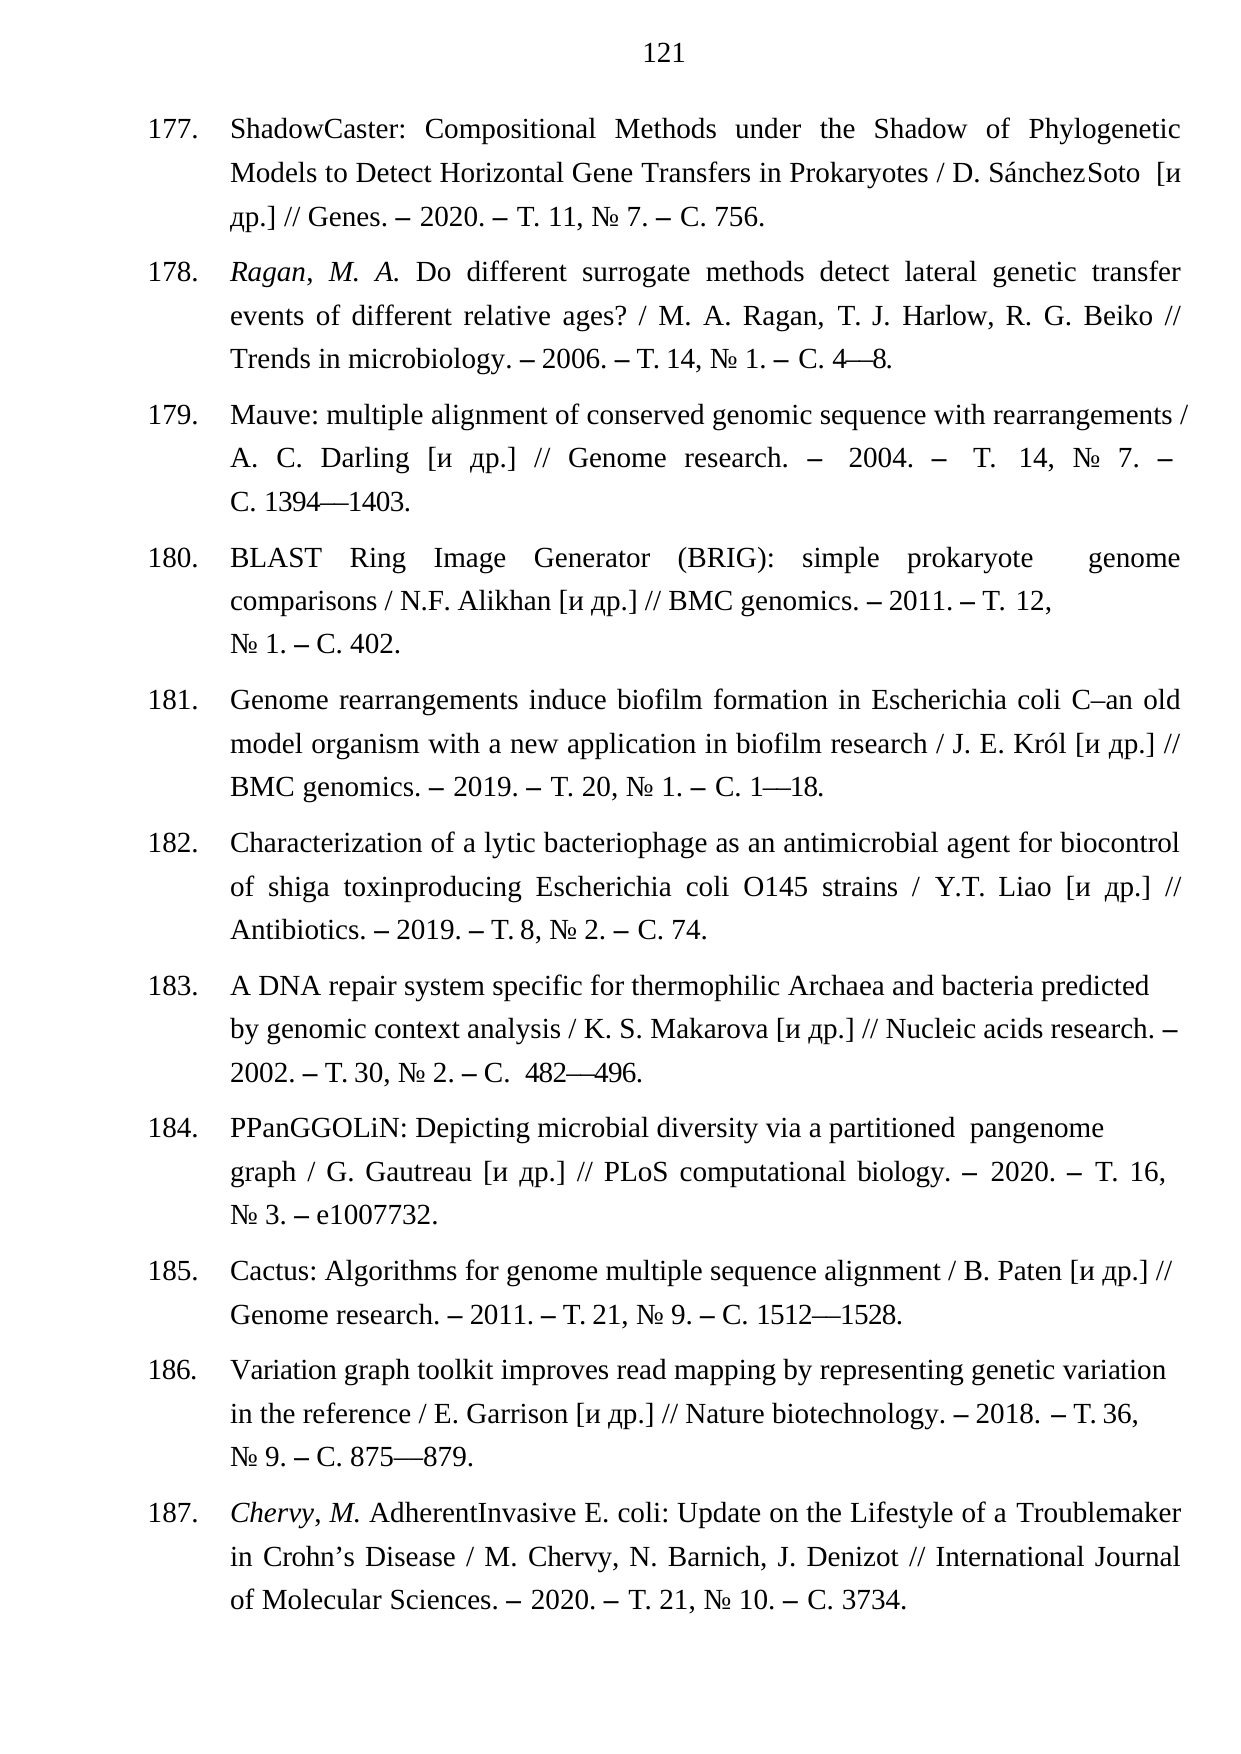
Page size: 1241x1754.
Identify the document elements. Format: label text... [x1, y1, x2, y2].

text № 9. – С. 875––879. [230, 1439, 1217, 1473]
list Characterization of a lytic bacteriophage as an antimicrobial agent for biocontrol of shiga toxin­producing Escherichia coli O145 strains / Y.­T. Liao [и др.] // Antibiotics. – 2019. – Т. 8, № 2. – С. 74. [147, 825, 1182, 946]
list ShadowCaster: Compositional Methods under the Shadow of Phylogenetic Models to Detect Horizontal Gene Transfers in Prokaryotes / D. Sánchez­Soto [и др.] // Genes. – 2020. – Т. 11, № 7. – С. 756. [147, 112, 1181, 232]
list Ragan, M. A. Do different surrogate methods detect lateral genetic transfer events of different relative ages? / M. A. Ragan, T. J. Harlow, R. G. Beiko // Trends in microbiology. – 2006. – Т. 14, № 1. – С. 4––8. [147, 254, 1181, 375]
text № 3. – e1007732. [230, 1198, 1217, 1231]
list BLAST Ring Image Generator (BRIG): simple prokaryote genome comparisons / N.­F. Alikhan [и др.] // BMC genomics. – 2011. – Т. 12, [147, 540, 1181, 617]
list Genome rearrangements induce biofilm formation in Escherichia coli C–an old model organism with a new application in biofilm research / J. E. Król [и др.] // BMC genomics. – 2019. – Т. 20, № 1. – С. 1––18. [147, 682, 1181, 803]
text № 1. – С. 402. [230, 627, 1217, 660]
list A DNA repair system specific for thermophilic Archaea and bacteria predicted by genomic context analysis / K. S. Makarova [и др.] // Nucleic acids research. – 2002. – Т. 30, № 2. – С. 482––496. [147, 968, 1181, 1088]
list Chervy, M. Adherent­Invasive E. coli: Update on the Lifestyle of a Troublemaker in Crohn’s Disease / M. Chervy, N. Barnich, J. Denizot // International Journal of Molecular Sciences. – 2020. – Т. 21, № 10. – С. 3734. [147, 1495, 1181, 1616]
list C. Darling [и др.] // Genome research. – 2004. – Т. 14, № 7. – С. 1394––1403. [230, 441, 1172, 518]
list Cactus: Algorithms for genome multiple sequence alignment / B. Paten [и др.] // Genome research. – 2011. – Т. 21, № 9. – С. 1512––1528. [147, 1253, 1181, 1330]
list Mauve: multiple alignment of conserved genomic sequence with rearrangements / [147, 397, 1217, 431]
list PPanGGOLiN: Depicting microbial diversity via a partitioned pangenome graph / G. Gautreau [и др.] // PLoS computational biology. – 2020. – Т. 16, [147, 1111, 1181, 1188]
list Variation graph toolkit improves read mapping by representing genetic variation in the reference / E. Garrison [и др.] // Nature biotechnology. – 2018. – Т. 36, [147, 1352, 1182, 1429]
